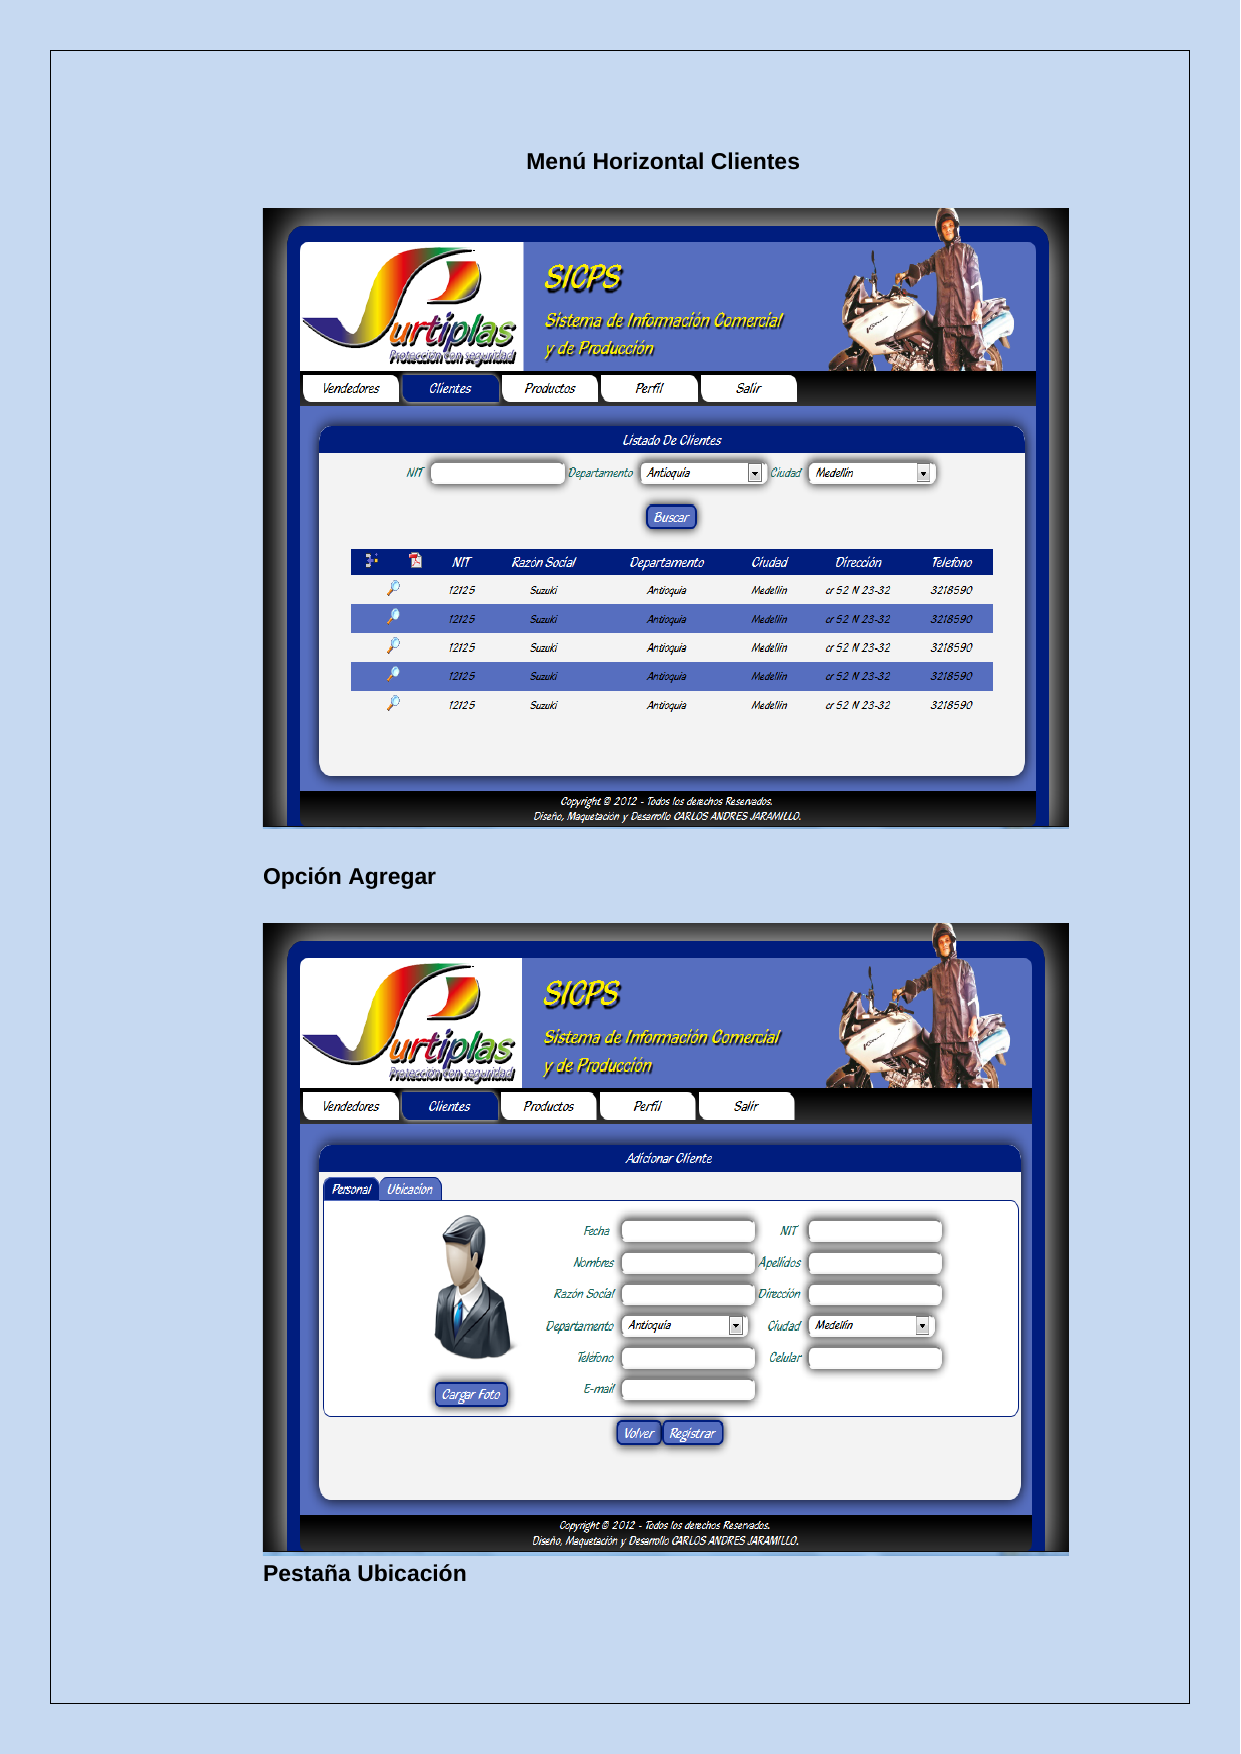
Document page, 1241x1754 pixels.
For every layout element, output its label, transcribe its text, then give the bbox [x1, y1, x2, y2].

list Opción Agregar [263, 863, 1063, 889]
picture [262, 208, 1069, 829]
list Menú Horizontal Clientes [263, 148, 1063, 174]
list Pestaña Ubicación [263, 1560, 1063, 1586]
picture [262, 923, 1069, 1556]
